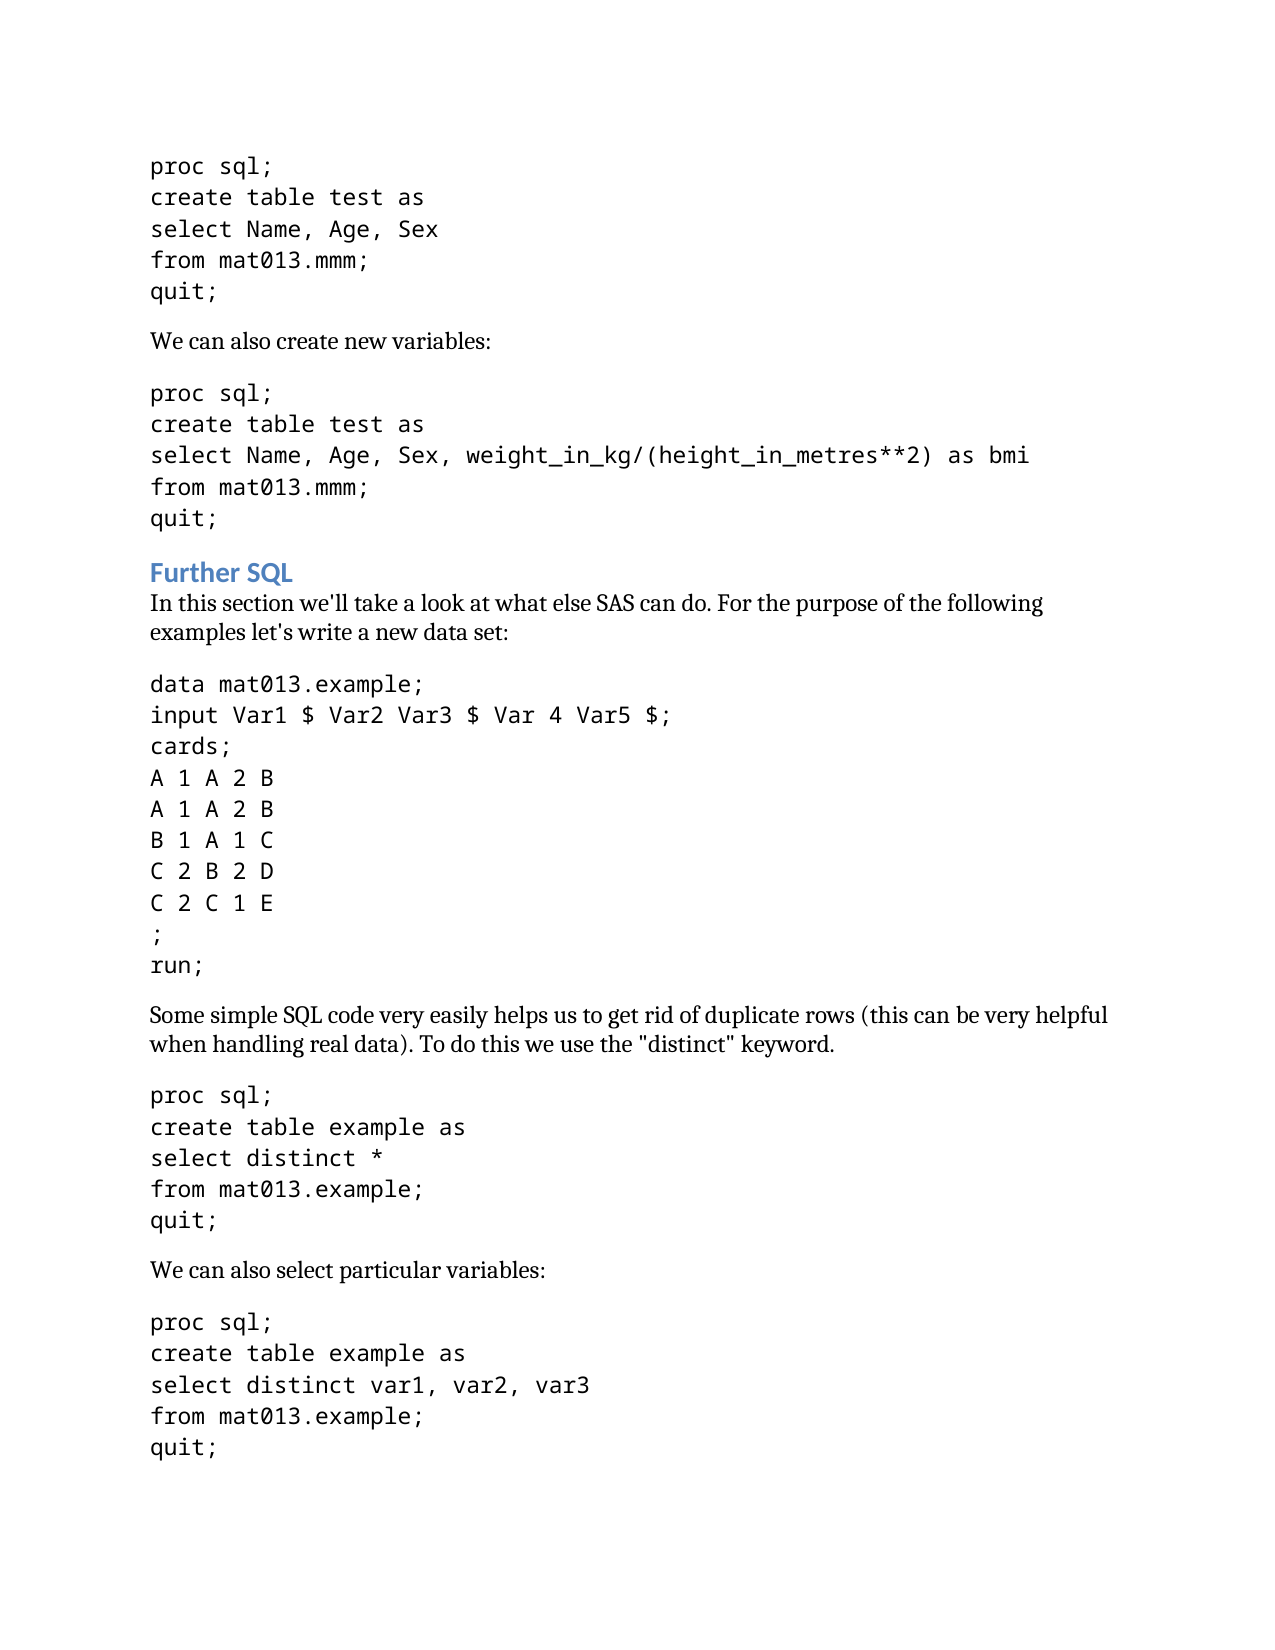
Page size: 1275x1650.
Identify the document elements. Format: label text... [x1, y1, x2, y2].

text We can also select particular variables: [150, 1256, 1125, 1285]
subtitle Further SQL [150, 554, 1125, 589]
text data mat013.example; input Var1 $ Var2 Var3 $ Var 4 Var5 $; cards; A 1 A 2 B A 1 A 2 B B 1 A 1 C C 2 B 2 D C 2 C 1 E ; run; [150, 668, 1125, 980]
text proc sql; create table test as select Name, Age, Sex, weight_in_kg/(height_in_metres**2) as bmi from mat013.mmm; quit; [150, 377, 1125, 533]
text In this section we'll take a look at what else SAS can do. For the purpose of the following examples let's write a new data set: [150, 589, 1125, 647]
text proc sql; create table test as select Name, Age, Sex from mat013.mmm; quit; [150, 150, 1125, 306]
text Some simple SQL code very easily helps us to get rid of duplicate rows (this can be very helpful when handling real data). To do this we use the "distinct" keyword. [150, 1001, 1125, 1058]
text proc sql; create table example as select distinct var1, var2, var3 from mat013.example; quit; [150, 1306, 1125, 1462]
text proc sql; create table example as select distinct * from mat013.example; quit; [150, 1079, 1125, 1236]
text We can also create new variables: [150, 327, 1125, 356]
